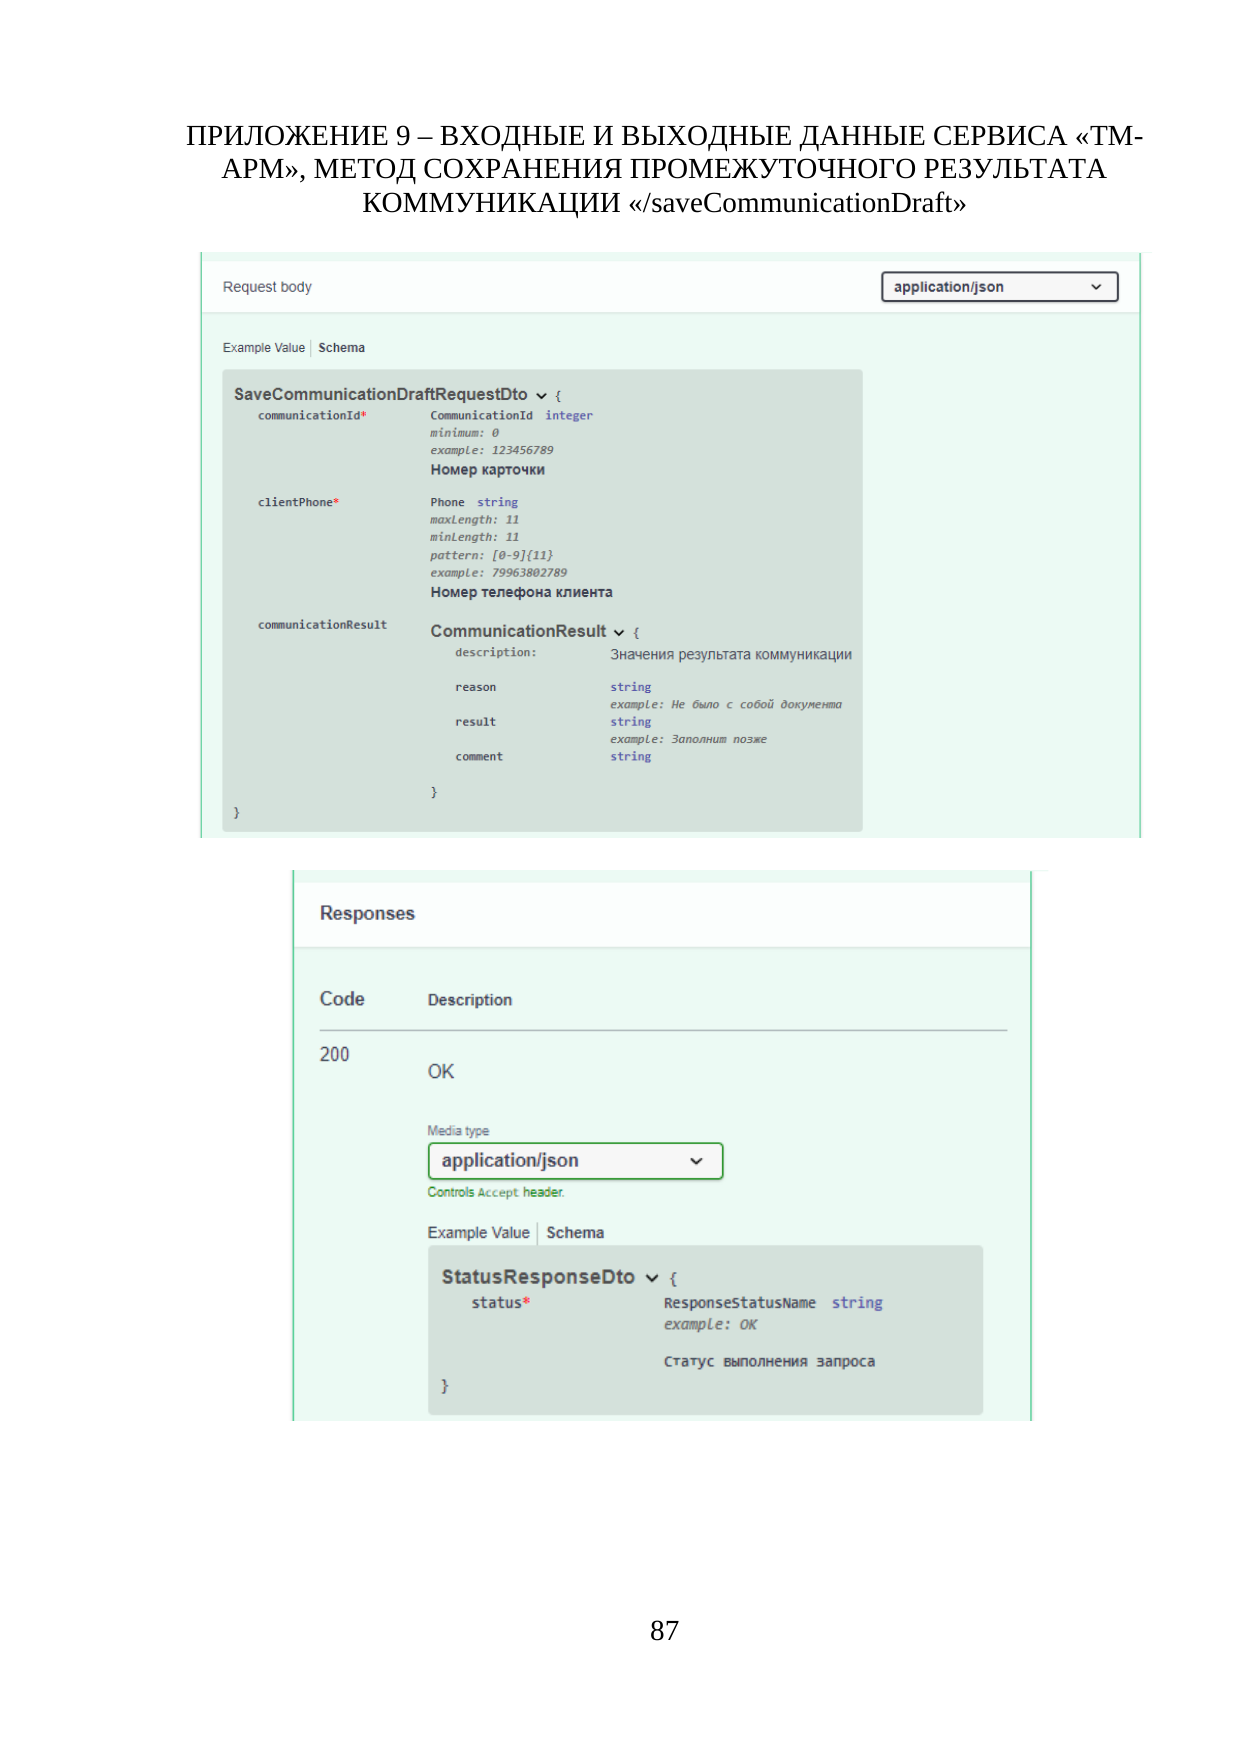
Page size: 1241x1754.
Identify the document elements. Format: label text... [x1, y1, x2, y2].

picture [280, 870, 1049, 1421]
picture [177, 252, 1153, 838]
subtitle ПРИЛОЖЕНИЕ 9 – ВХОДНЫЕ И ВЫХОДНЫЕ ДАННЫЕ СЕРВИСА «TM-АРМ», МЕТОД СОХРАНЕНИЯ ПРОМЕЖУТОЧНОГО РЕЗУЛЬТАТА КОММУНИКАЦИИ «/saveCommunicationDraft» [177, 118, 1152, 219]
